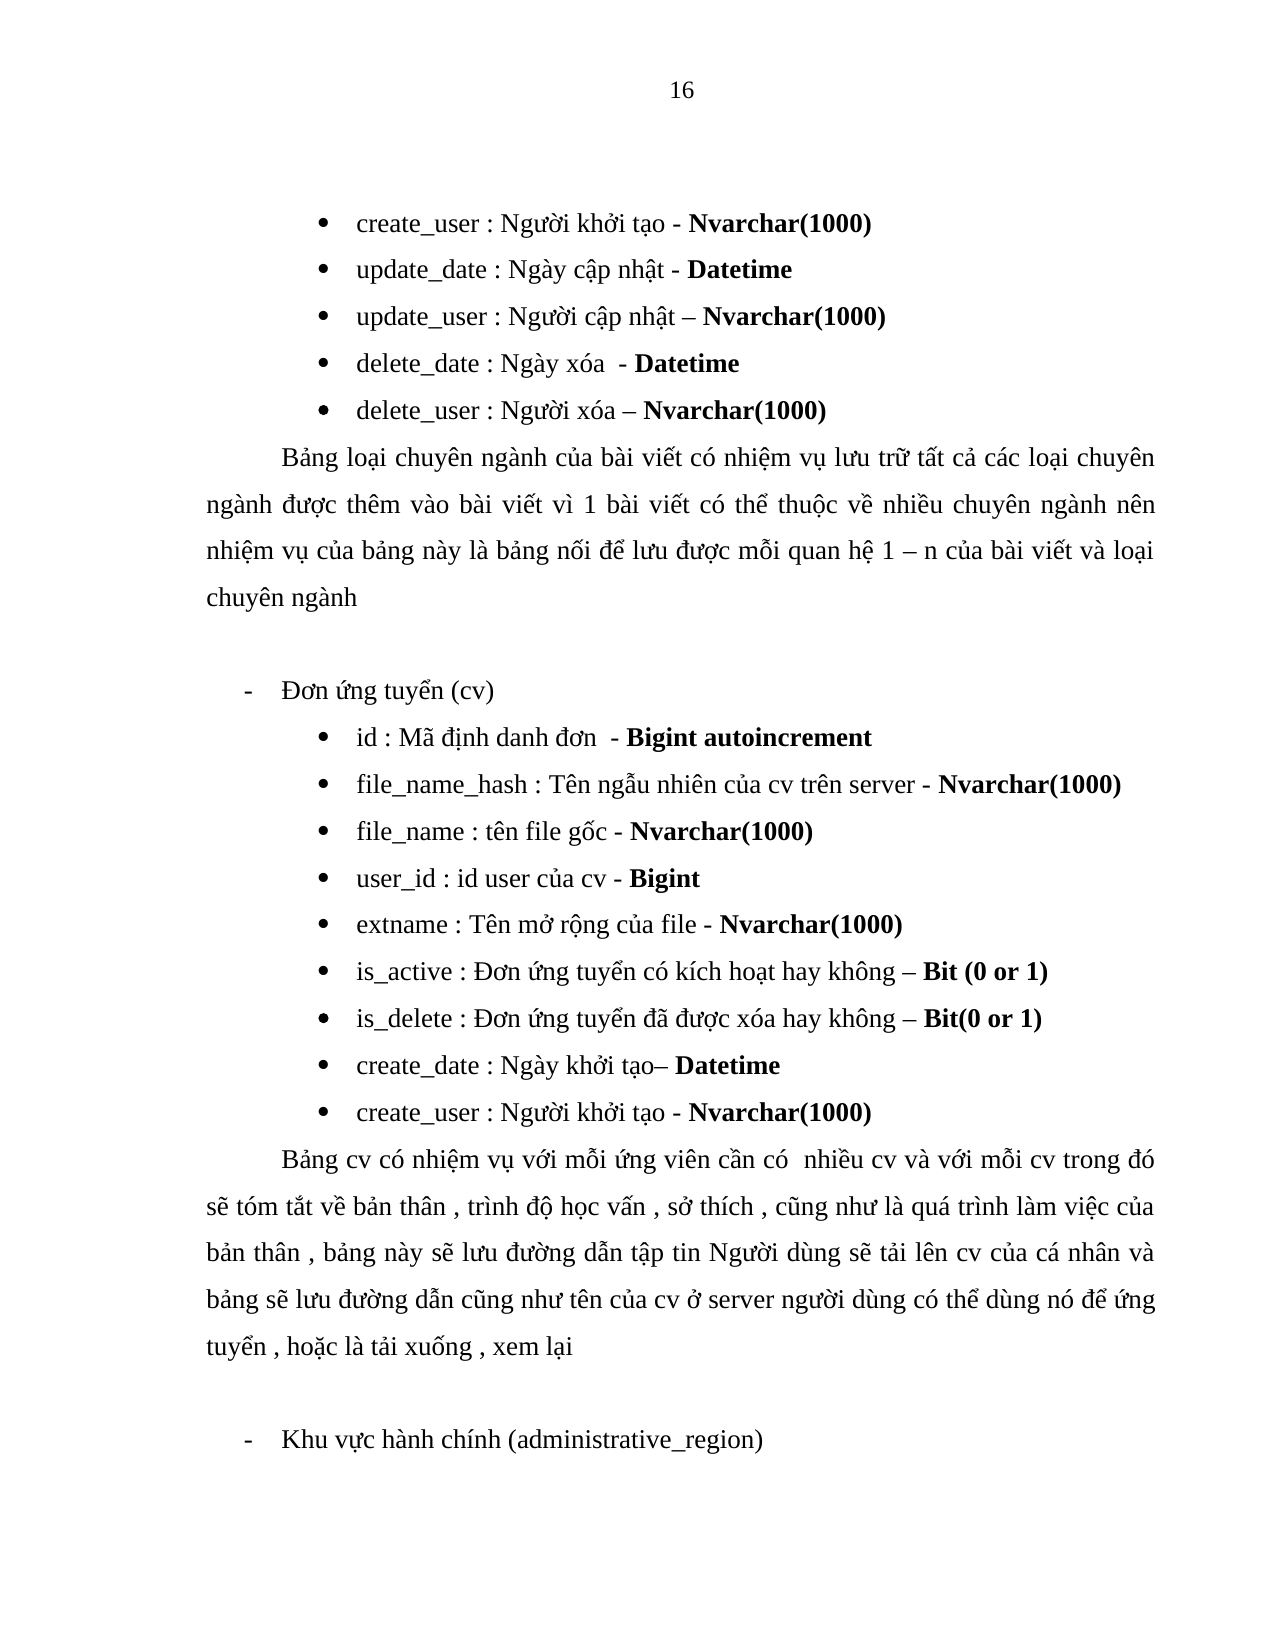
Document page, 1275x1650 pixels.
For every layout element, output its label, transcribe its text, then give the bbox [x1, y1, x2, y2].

list update_user : Người cập nhật – Nvarchar(1000) [319, 301, 1157, 332]
list delete_date : Ngày xóa - Datetime [319, 347, 1157, 379]
list create_date : Ngày khởi tạo– Datetime [319, 1049, 1157, 1081]
list Đơn ứng tuyển (cv) [244, 674, 1157, 706]
text Bảng loại chuyên ngành của bài viết có nhiệm vụ lưu trữ tất cả các loại chuyên ngành được thêm vào bài viết vì 1 bài viết có thể thuộc về nhiều chuyên ngành nên nhiệm vụ của bảng này là bảng nối để lưu được mỗi quan hệ 1 – n của bài viết và loại chuyên ngành [206, 441, 1157, 612]
list extname : Tên mở rộng của file - Nvarchar(1000) [319, 909, 1157, 940]
list delete_user : Người xóa – Nvarchar(1000) [319, 394, 1157, 426]
list update_date : Ngày cập nhật - Datetime [319, 254, 1157, 285]
list file_name : tên file gốc - Nvarchar(1000) [319, 815, 1157, 846]
list id : Mã định danh đơn - Bigint autoincrement [319, 721, 1157, 752]
list user_id : id user của cv - Bigint [319, 862, 1157, 893]
list file_name_hash : Tên ngẫu nhiên của cv trên server - Nvarchar(1000) [319, 768, 1157, 799]
list create_user : Người khởi tạo - Nvarchar(1000) [319, 1096, 1157, 1127]
list is_delete : Đơn ứng tuyển đã được xóa hay không – Bit(0 or 1) [319, 1002, 1157, 1034]
list create_user : Người khởi tạo - Nvarchar(1000) [319, 207, 1157, 238]
text Bảng cv có nhiệm vụ với mỗi ứng viên cần có nhiều cv và với mỗi cv trong đó sẽ tóm tắt về bản thân , trình độ học vấn , sở thích , cũng như là quá trình làm việc của bản thân , bảng này sẽ lưu đường dẫn tập tin Người dùng sẽ tải lên cv của cá nhân và bảng sẽ lưu đường dẫn cũng như tên của cv ở server người dùng có thể dùng nó để ứng tuyển , hoặc là tải xuống , xem lại [206, 1143, 1157, 1361]
list is_active : Đơn ứng tuyển có kích hoạt hay không – Bit (0 or 1) [319, 956, 1157, 987]
list Khu vực hành chính (administrative_region) [244, 1423, 1157, 1454]
